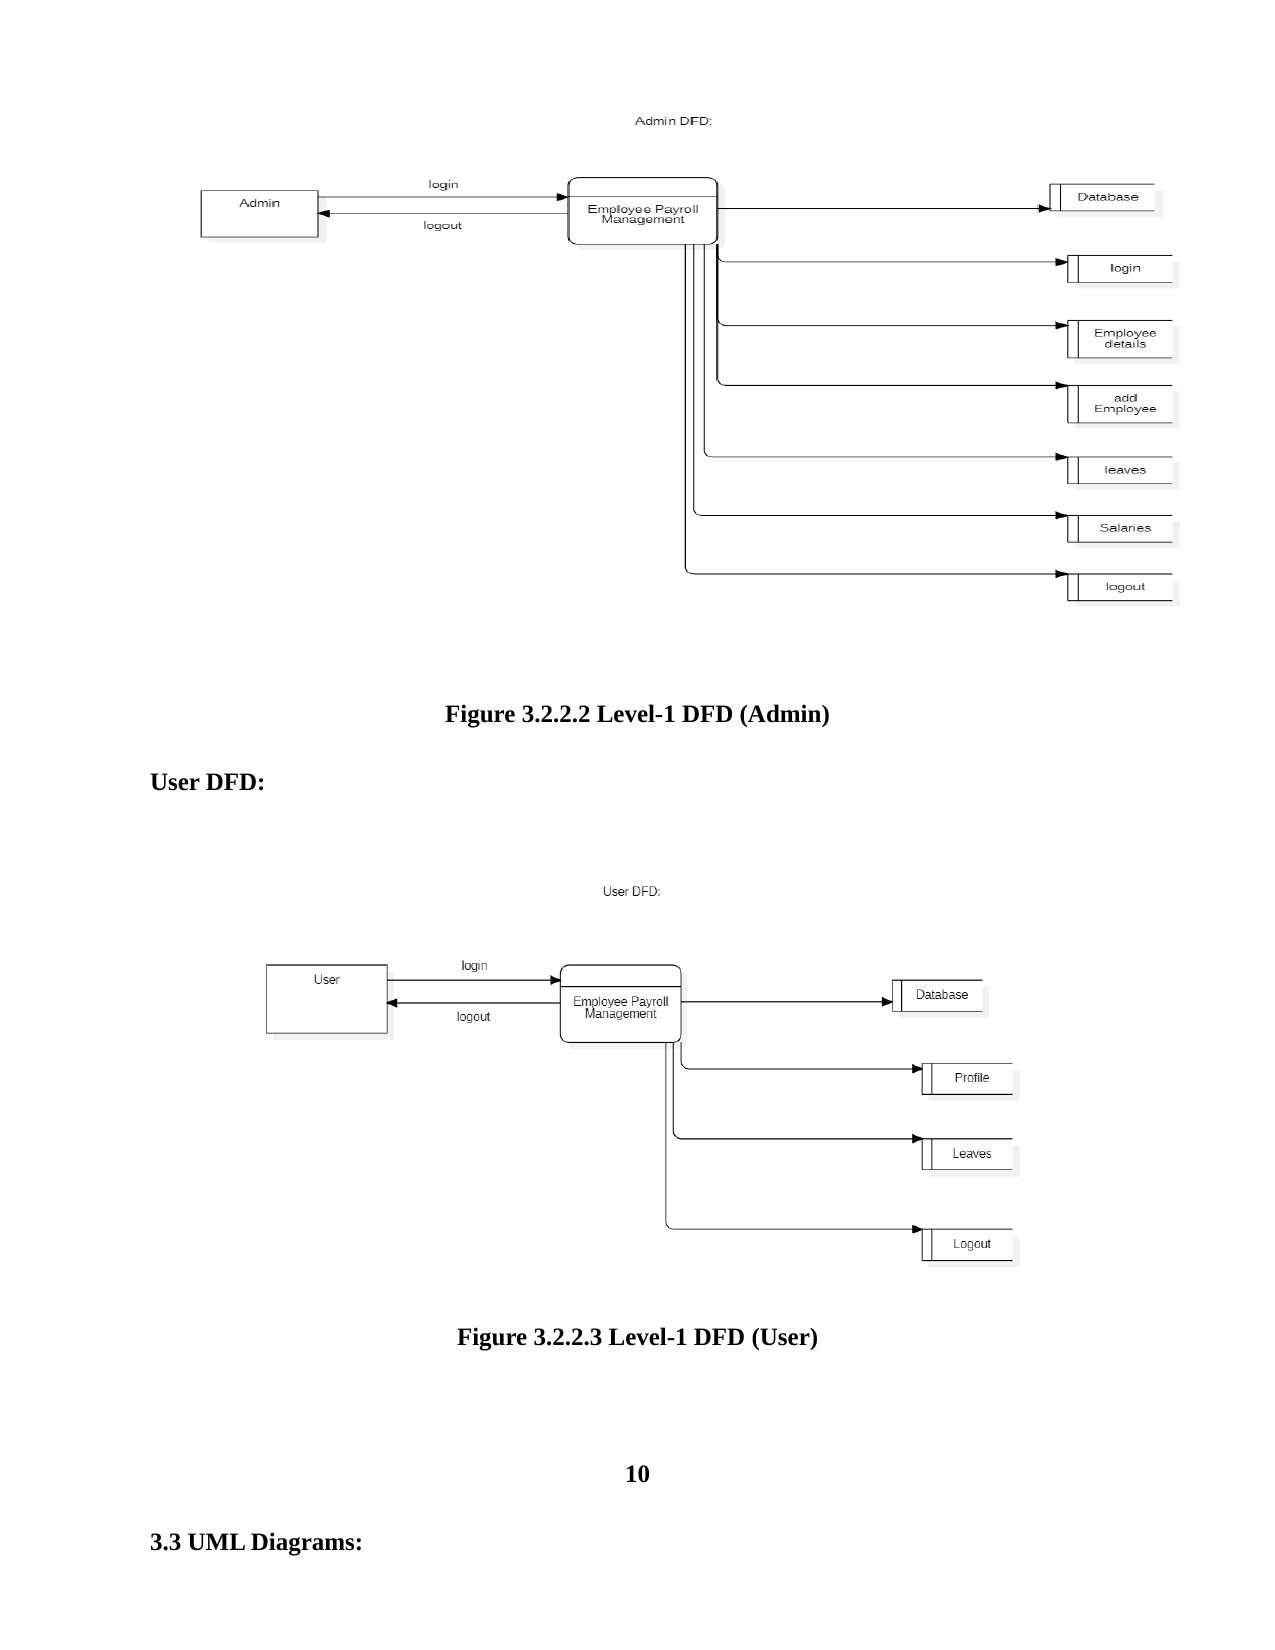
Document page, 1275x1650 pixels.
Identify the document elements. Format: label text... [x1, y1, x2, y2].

text User DFD: [150, 767, 1200, 796]
text Figure 3.2.2.3 Level-1 DFD (User) [75, 1322, 1200, 1351]
text 3.3 UML Diagrams: [150, 1527, 1200, 1556]
picture [150, 75, 1210, 661]
text 10 [75, 1459, 1200, 1487]
picture [234, 835, 1042, 1284]
text Figure 3.2.2.2 Level-1 DFD (Admin) [75, 699, 1200, 728]
